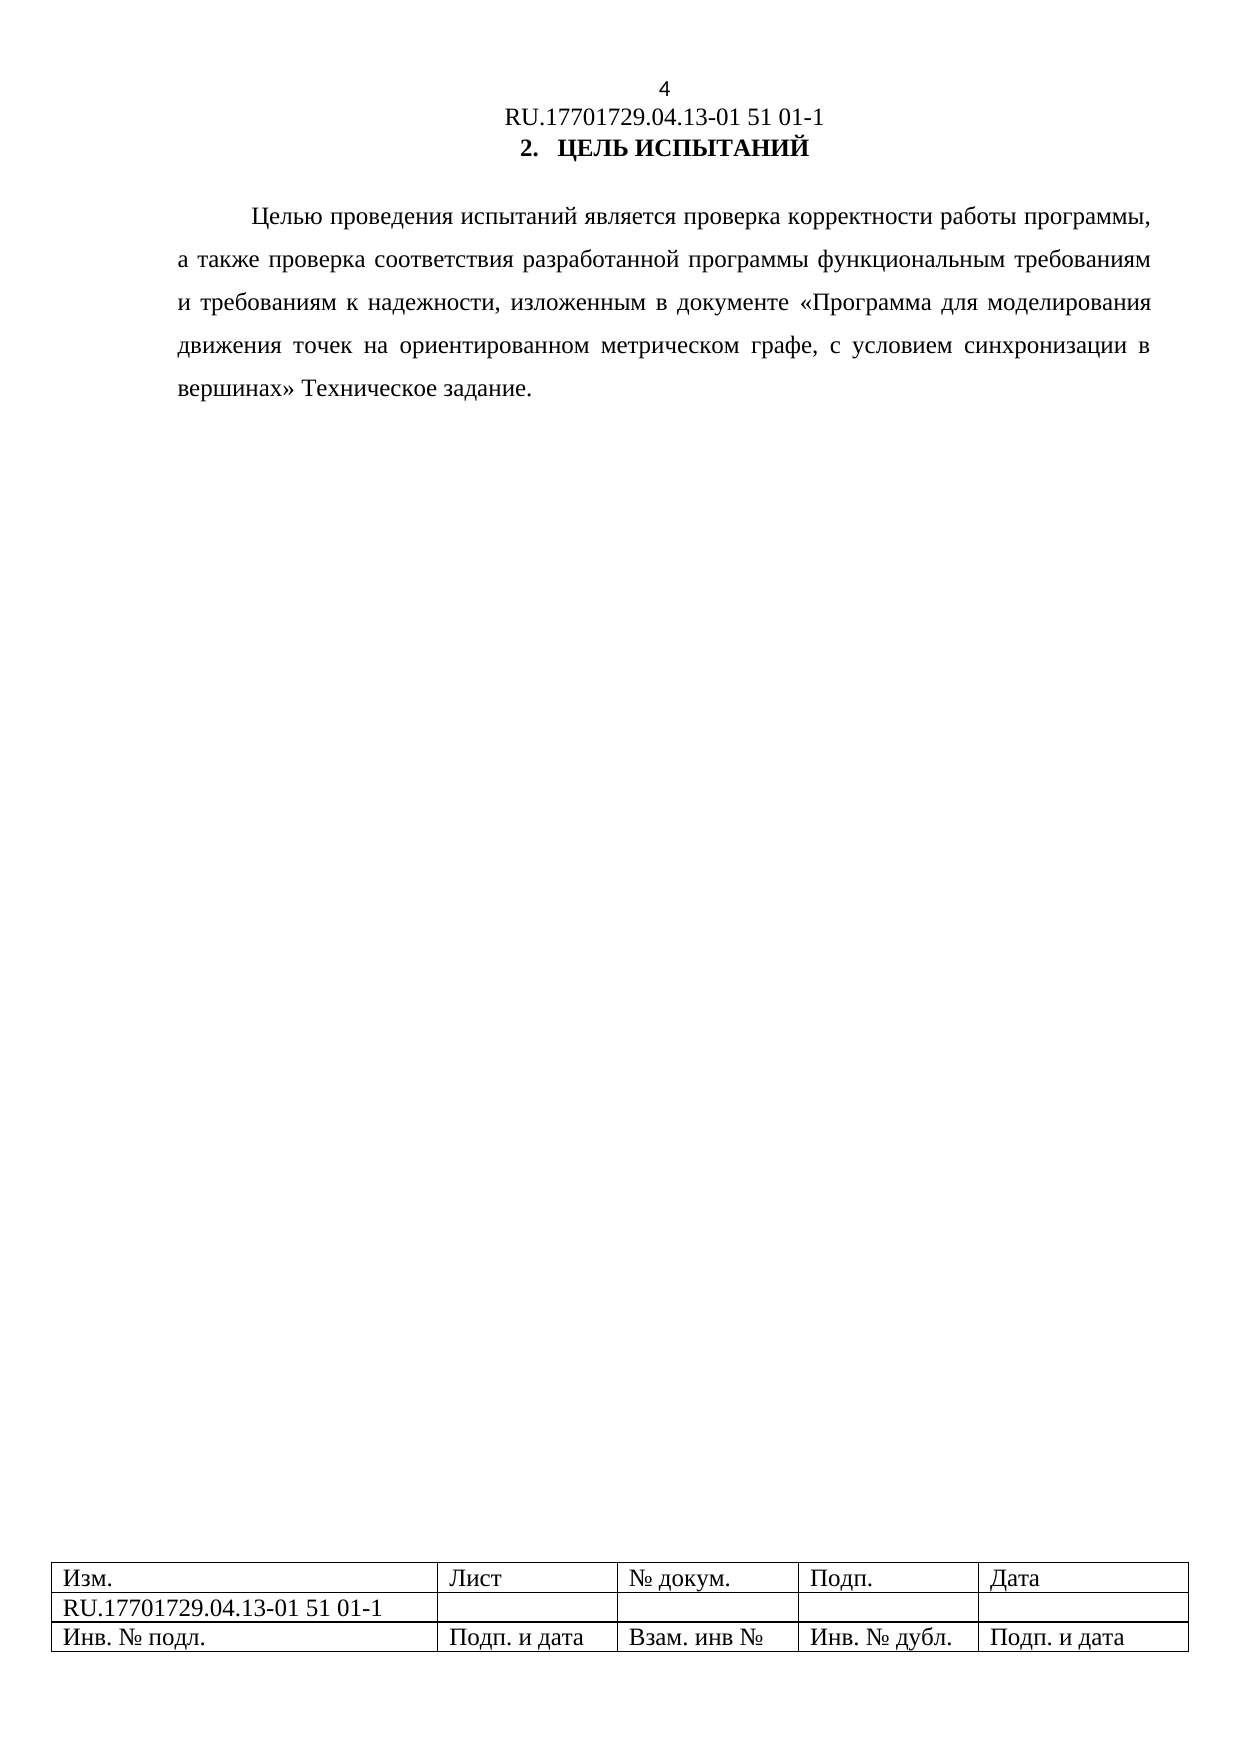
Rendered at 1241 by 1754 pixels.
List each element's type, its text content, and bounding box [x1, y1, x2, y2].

list ЦЕЛЬ ИСПЫТАНИЙ [177, 133, 1152, 161]
text Целью проведения испытаний является проверка корректности работы программы, а также проверка соответствия разработанной программы функциональным требованиям и требованиям к надежности, изложенным в документе «Программа для моделирования движения точек на ориентированном метрическом графе, с условием синхронизации в вершинах» Техническое задание. [177, 201, 1152, 402]
